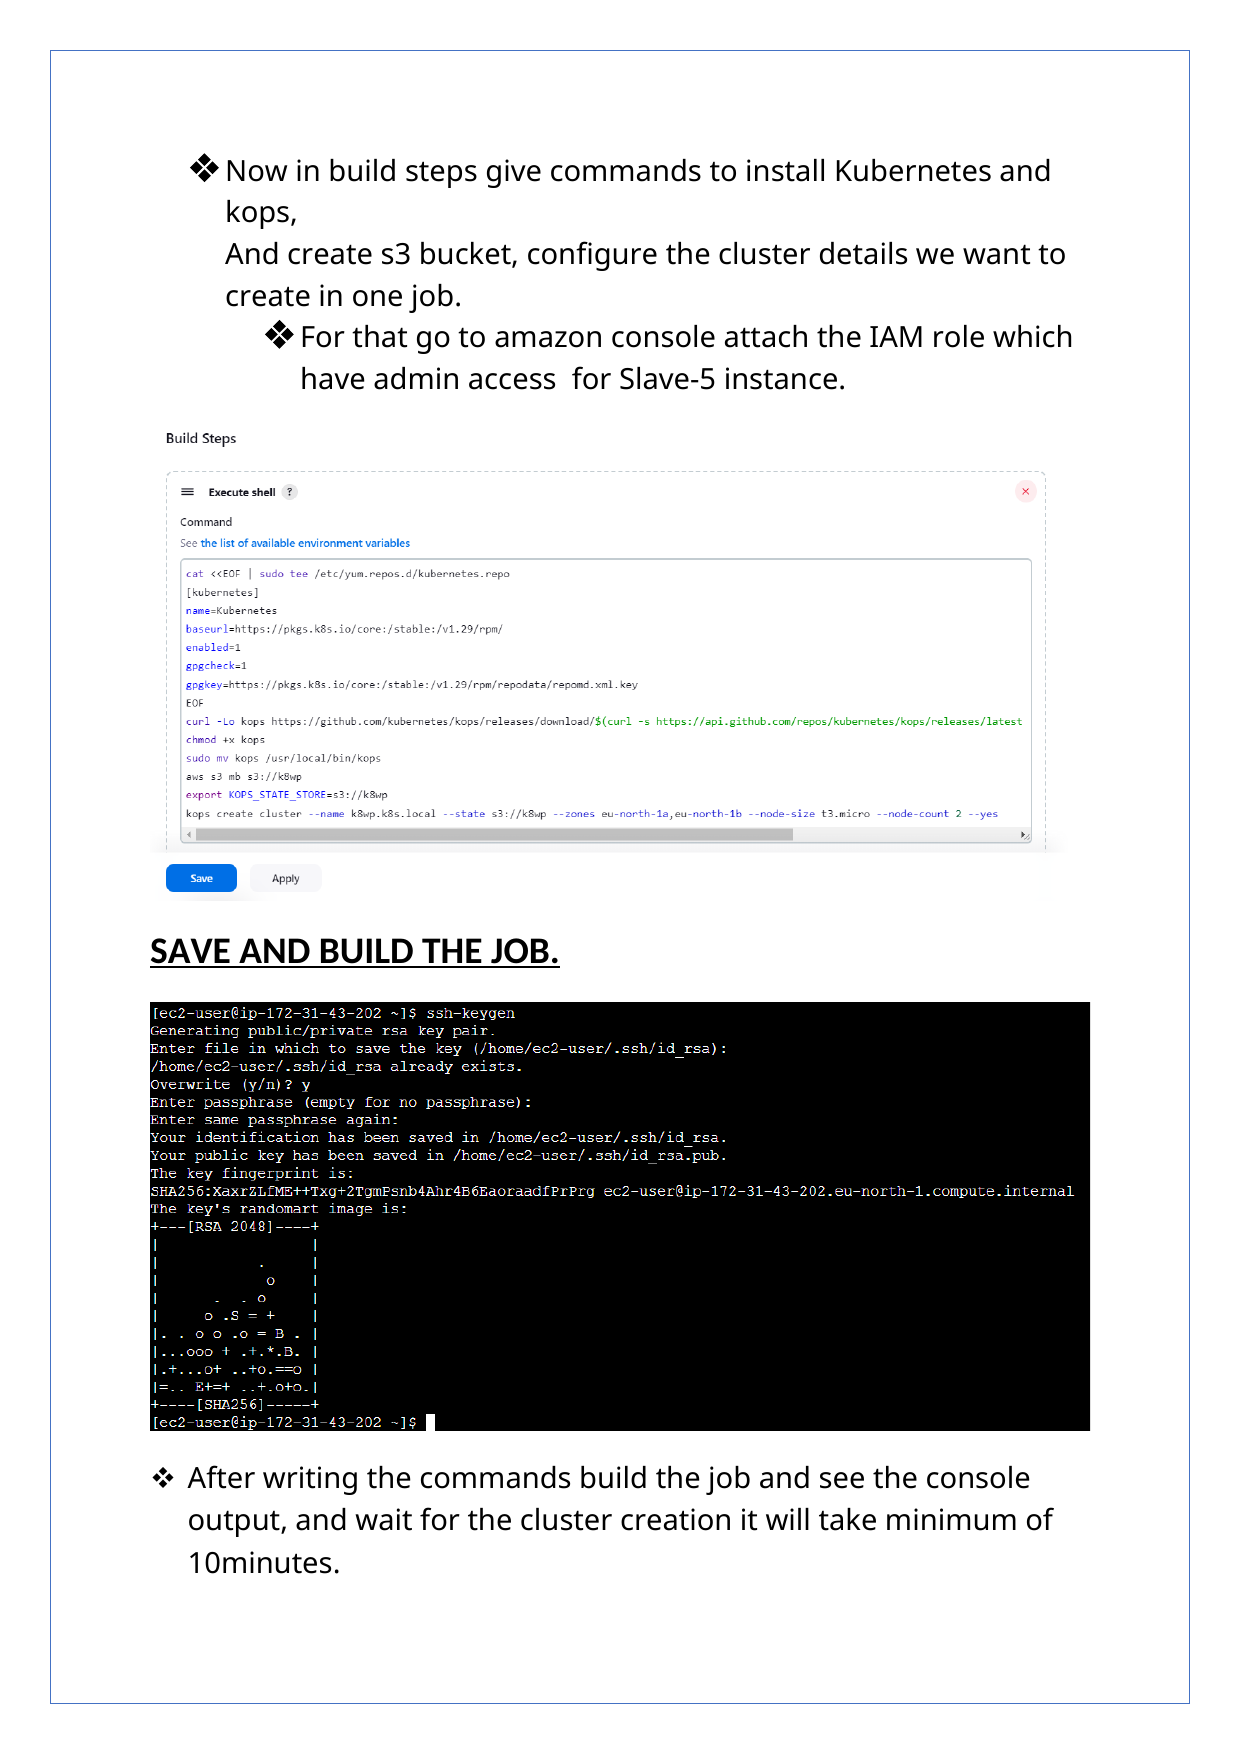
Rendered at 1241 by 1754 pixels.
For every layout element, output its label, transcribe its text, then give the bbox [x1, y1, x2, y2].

picture [150, 1002, 1091, 1431]
list And create s3 bucket, configure the cluster details we want to create in one job. [225, 233, 1090, 315]
list Now in build steps give commands to install Kubernetes and kops, [187, 150, 1090, 231]
list For that go to amazon console attach the IAM role which have admin access for Slave-5 instance. [262, 317, 1090, 398]
text save and build the job. [150, 927, 1090, 973]
list After writing the commands build the job and see the console output, and wait for the cluster creation it will take minimum of 10minutes. [150, 1457, 1090, 1582]
picture [150, 416, 1091, 901]
